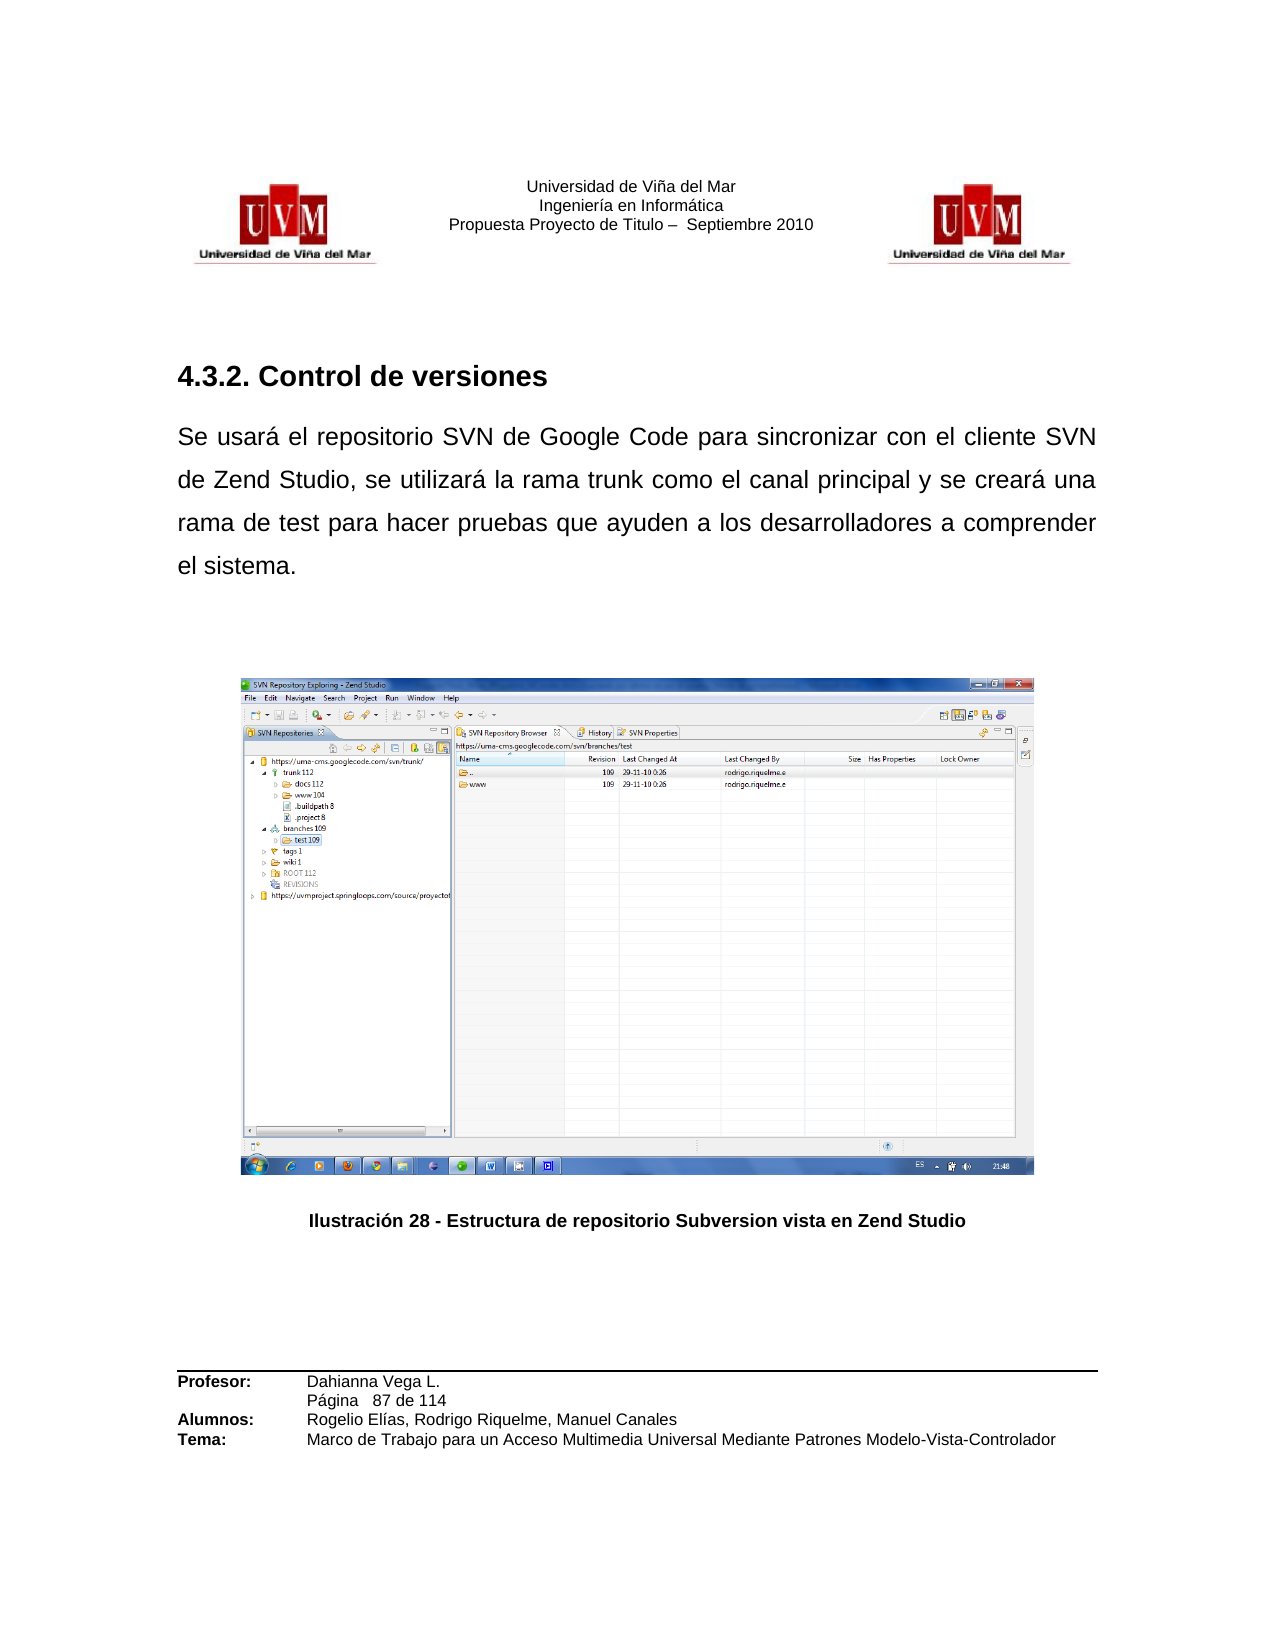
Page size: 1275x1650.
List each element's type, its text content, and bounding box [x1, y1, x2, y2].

picture [240, 678, 1035, 1175]
text Ilustración 28 - Estructura de repositorio Subversion vista en Zend Studio [177, 1210, 1098, 1232]
picture [177, 176, 390, 267]
picture [871, 176, 1084, 267]
text Se usará el repositorio SVN de Google Code para sincronizar con el cliente SVN de Zend Studio, se utilizará la rama trunk como el canal principal y se creará una rama de test para hacer pruebas que ayuden a los desarrolladores a comprender el sistema. [177, 422, 1098, 580]
subtitle 4.3.2. Control de versiones [177, 359, 1098, 392]
